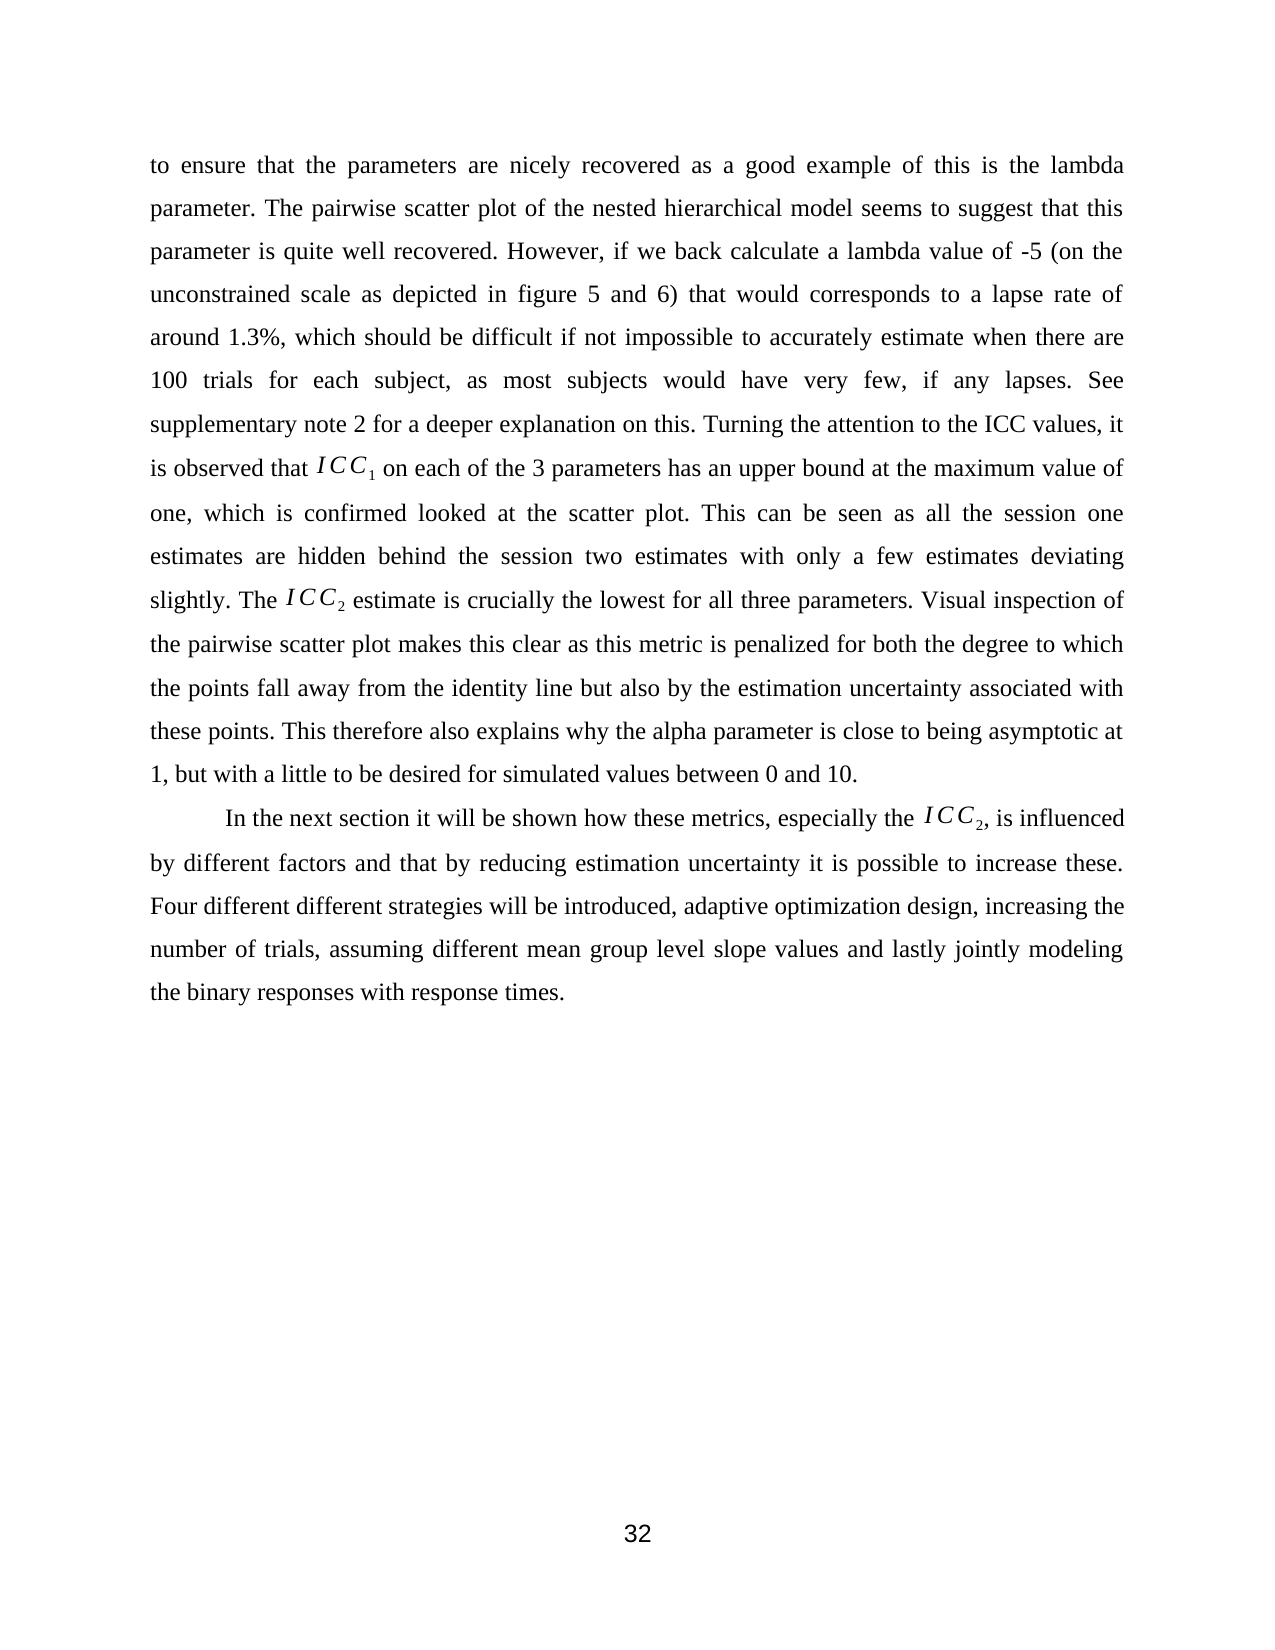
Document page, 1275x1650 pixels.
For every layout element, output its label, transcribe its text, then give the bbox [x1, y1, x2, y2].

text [150, 150, 1125, 788]
text In the next section it will be shown how these metrics, especially the , is influenced by different factors and that by reducing estimation uncertainty it is possible to increase these. Four different different strategies will be introduced, adaptive optimization design, increasing the number of trials, assuming different mean group level slope values and lastly jointly modeling the binary responses with response times. [150, 802, 1125, 1006]
